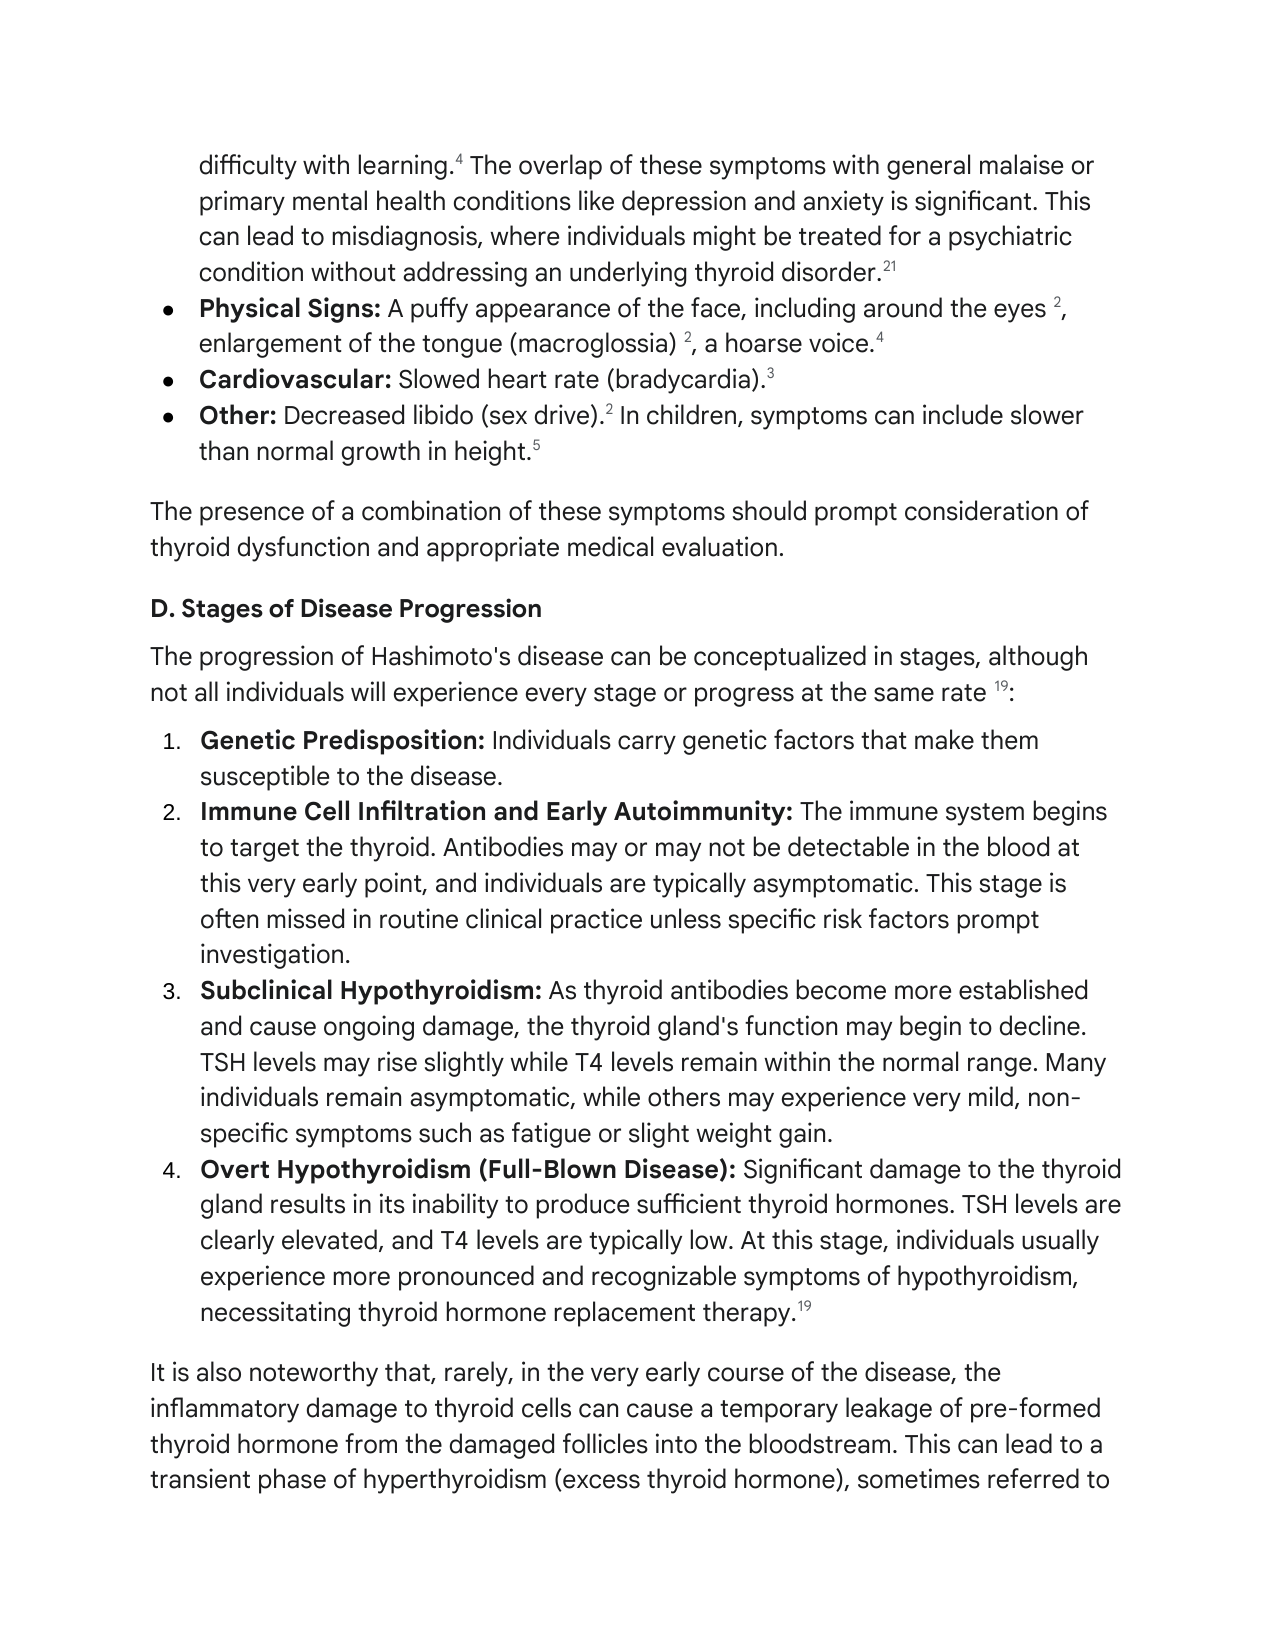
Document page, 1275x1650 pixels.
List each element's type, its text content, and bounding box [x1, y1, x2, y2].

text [150, 1358, 1125, 1496]
text The progression of Hashimoto's disease can be conceptualized in stages, although not all individuals will experience every stage or progress at the same rate 19: [150, 641, 1125, 708]
list Genetic Predisposition: Individuals carry genetic factors that make them susceptible to the disease. [162, 725, 1125, 792]
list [161, 150, 1125, 288]
text The presence of a combination of these symptoms should prompt consideration of thyroid dysfunction and appropriate medical evaluation. [150, 497, 1125, 564]
list Immune Cell Infiltration and Early Autoimmunity: The immune system begins to target the thyroid. Antibodies may or may not be detectable in the blood at this very early point, and individuals are typically asymptomatic. This stage is often missed in routine clinical practice unless specific risk factors prompt investigation. [162, 797, 1125, 971]
list Cardiovascular: Slowed heart rate (bradycardia).3 [161, 364, 1125, 396]
list Other: Decreased libido (sex drive).2 In children, symptoms can include slower than normal growth in height.5 [161, 400, 1125, 467]
list Subclinical Hypothyroidism: As thyroid antibodies become more established and cause ongoing damage, the thyroid gland's function may begin to decline. TSH levels may rise slightly while T4​ levels remain within the normal range. Many individuals remain asymptomatic, while others may experience very mild, non-specific symptoms such as fatigue or slight weight gain. [162, 975, 1125, 1149]
list Overt Hypothyroidism (Full-Blown Disease): Significant damage to the thyroid gland results in its inability to produce sufficient thyroid hormones. TSH levels are clearly elevated, and T4​ levels are typically low. At this stage, individuals usually experience more pronounced and recognizable symptoms of hypothyroidism, necessitating thyroid hormone replacement therapy.19 [162, 1154, 1125, 1328]
list Physical Signs: A puffy appearance of the face, including around the eyes 2, enlargement of the tongue (macroglossia) 2, a hoarse voice.4 [161, 293, 1125, 360]
subtitle D. Stages of Disease Progression [150, 593, 1125, 624]
